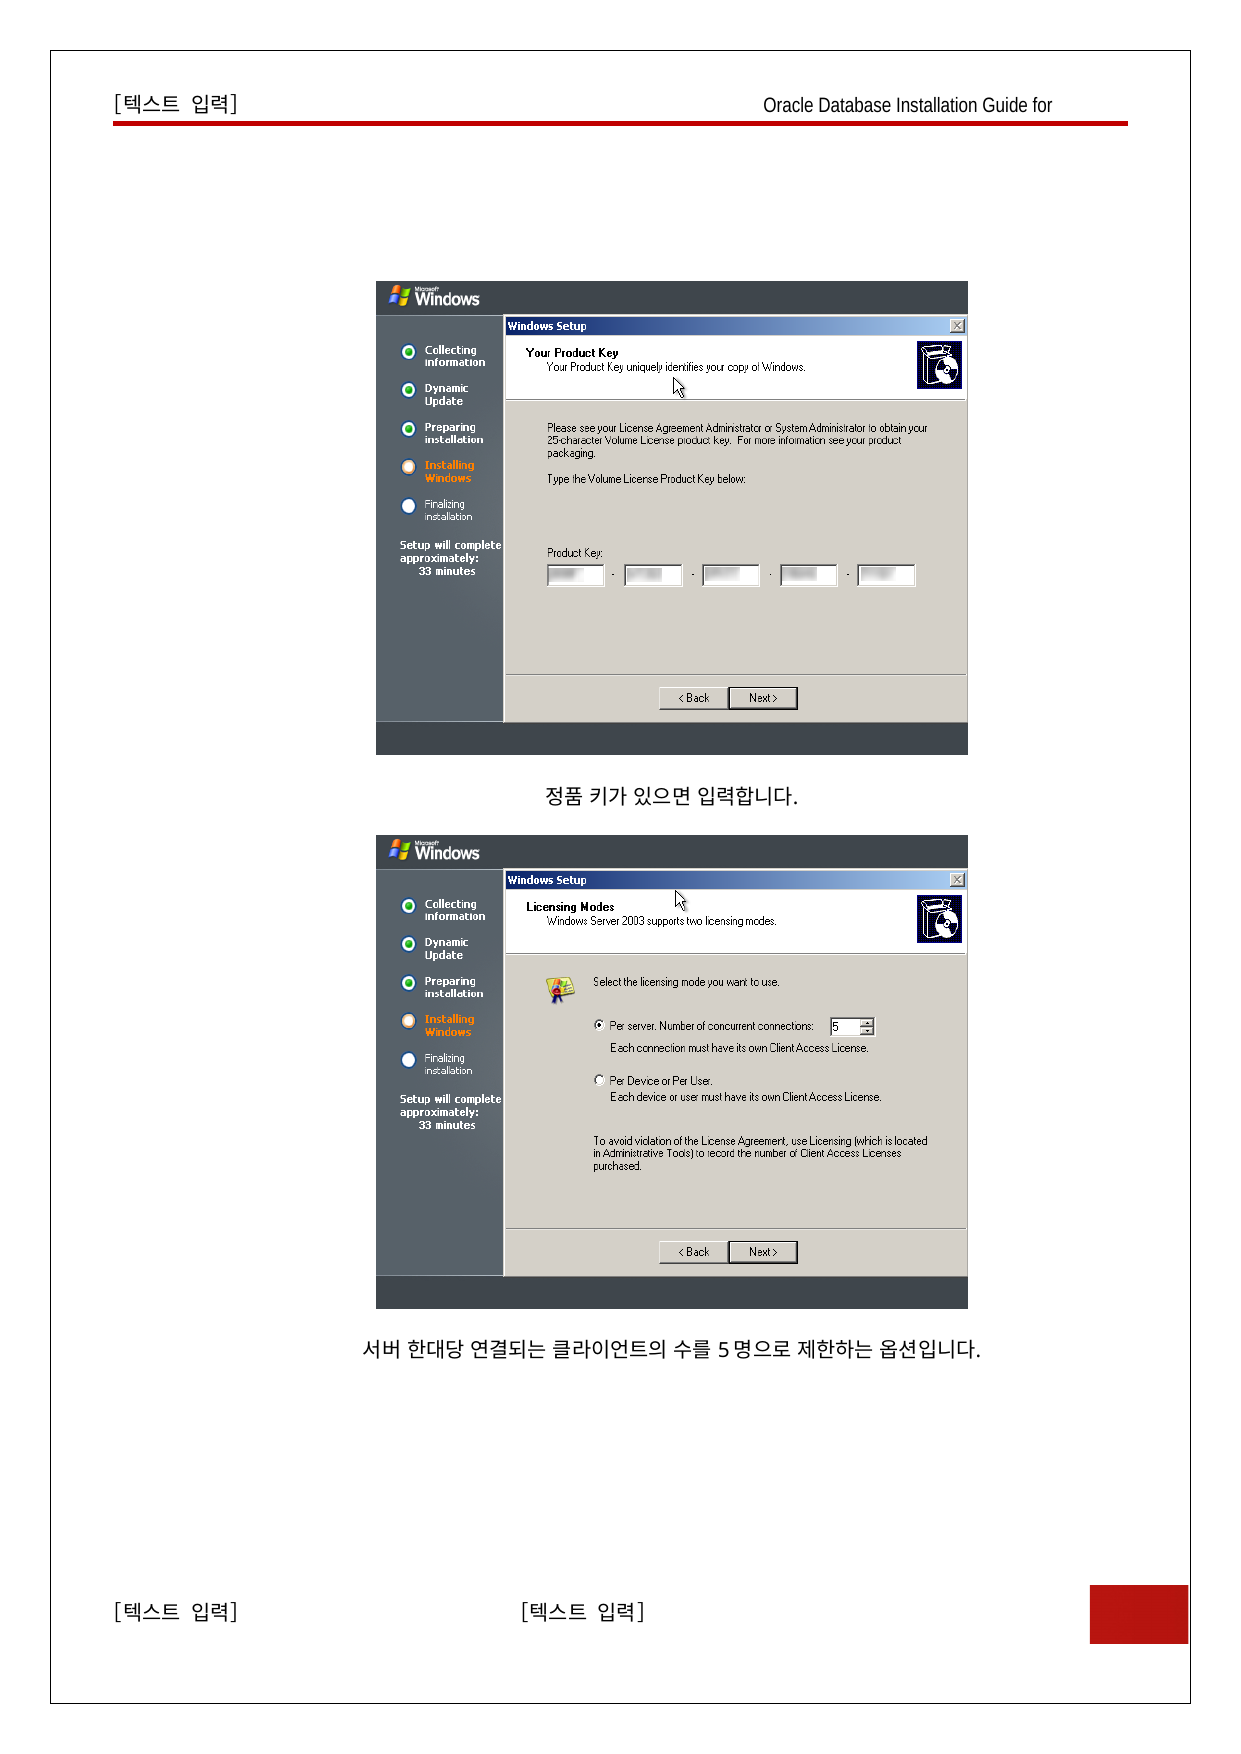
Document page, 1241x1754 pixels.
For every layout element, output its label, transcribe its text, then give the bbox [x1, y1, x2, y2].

text 서버 한대당 연결되는 클라이언트의 수를 5명으로 제한하는 옵션입니다. [216, 1333, 1128, 1363]
text 정품 키가 있으면 입력합니다. [216, 780, 1128, 810]
picture [376, 835, 968, 1309]
picture [376, 281, 968, 755]
picture [1089, 1585, 1189, 1644]
